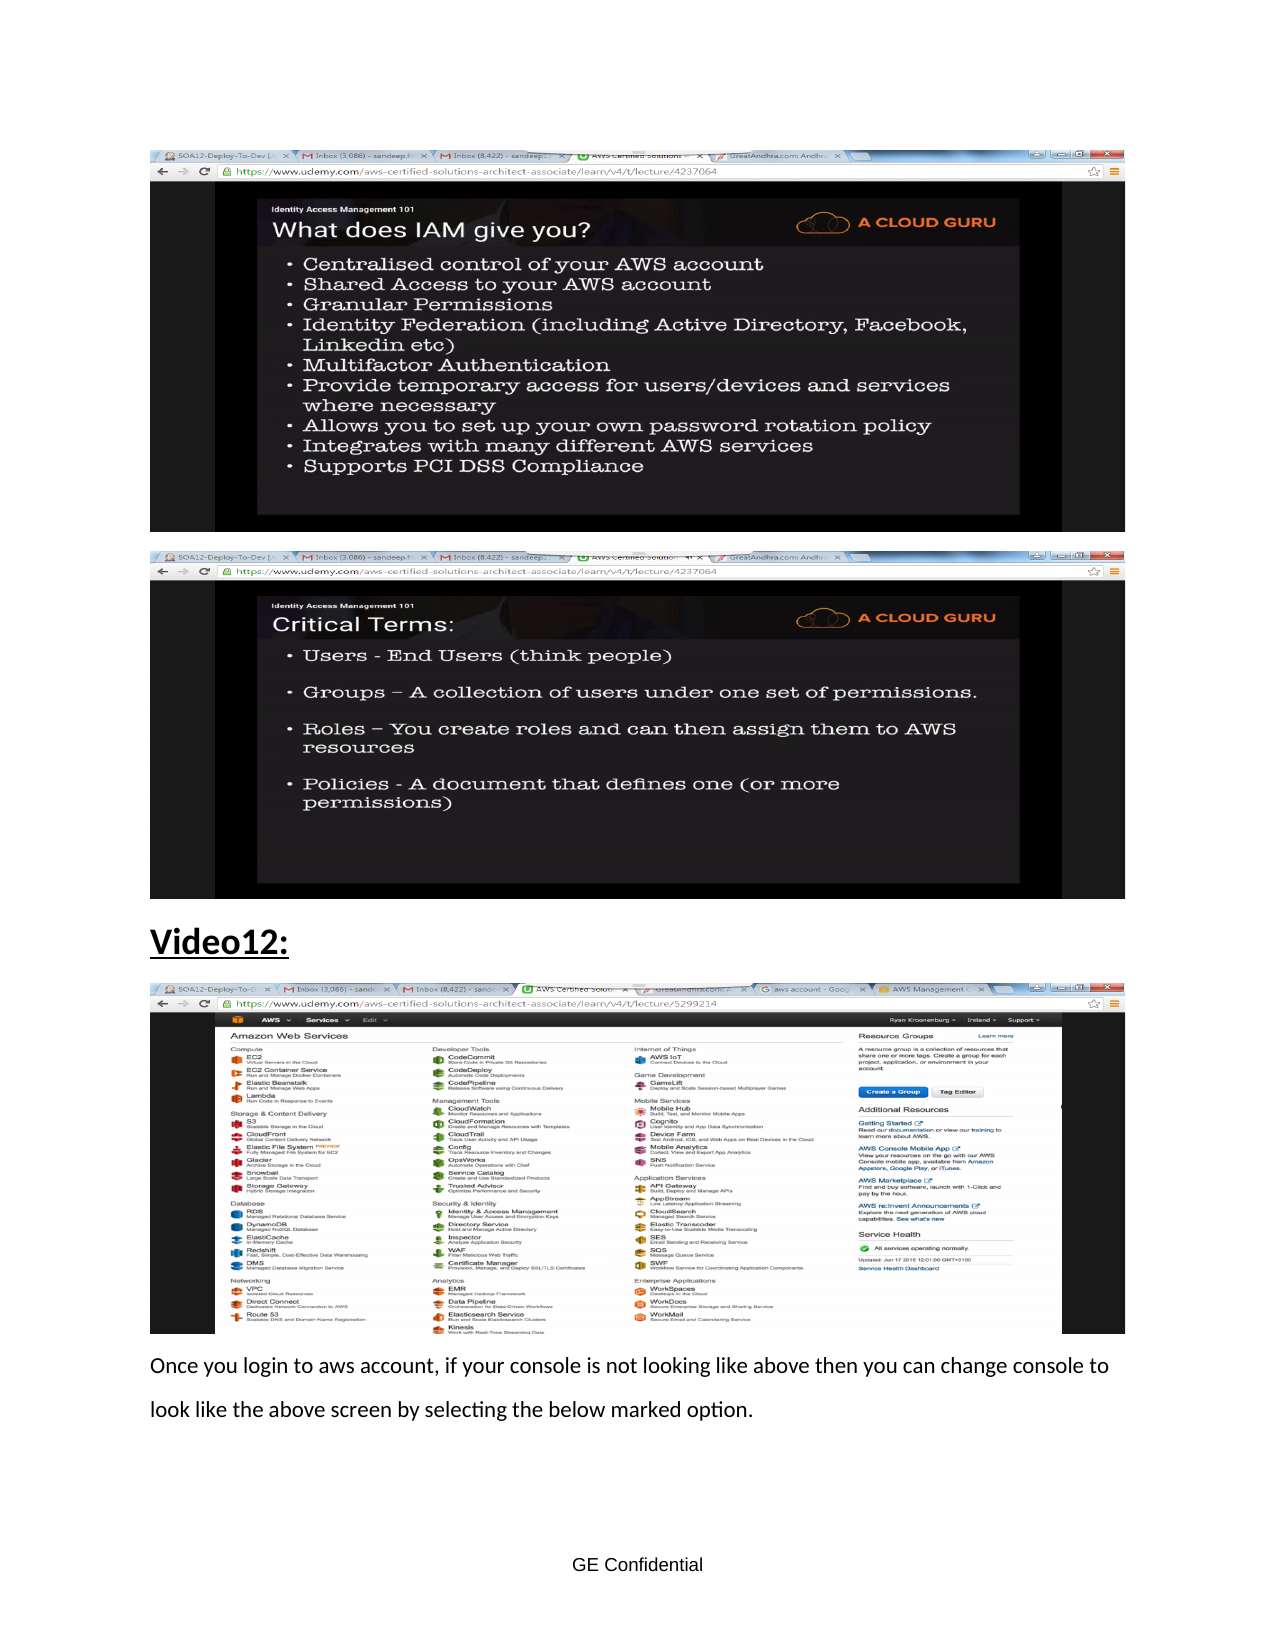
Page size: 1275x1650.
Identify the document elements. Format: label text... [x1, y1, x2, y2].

picture [150, 983, 1125, 1334]
picture [150, 150, 1125, 532]
text Video12: [150, 918, 1125, 964]
picture [150, 551, 1125, 899]
text Once you login to aws account, if your console is not looking like above then you can change console to look like the above screen by selecting the below marked option. [150, 1334, 1125, 1423]
